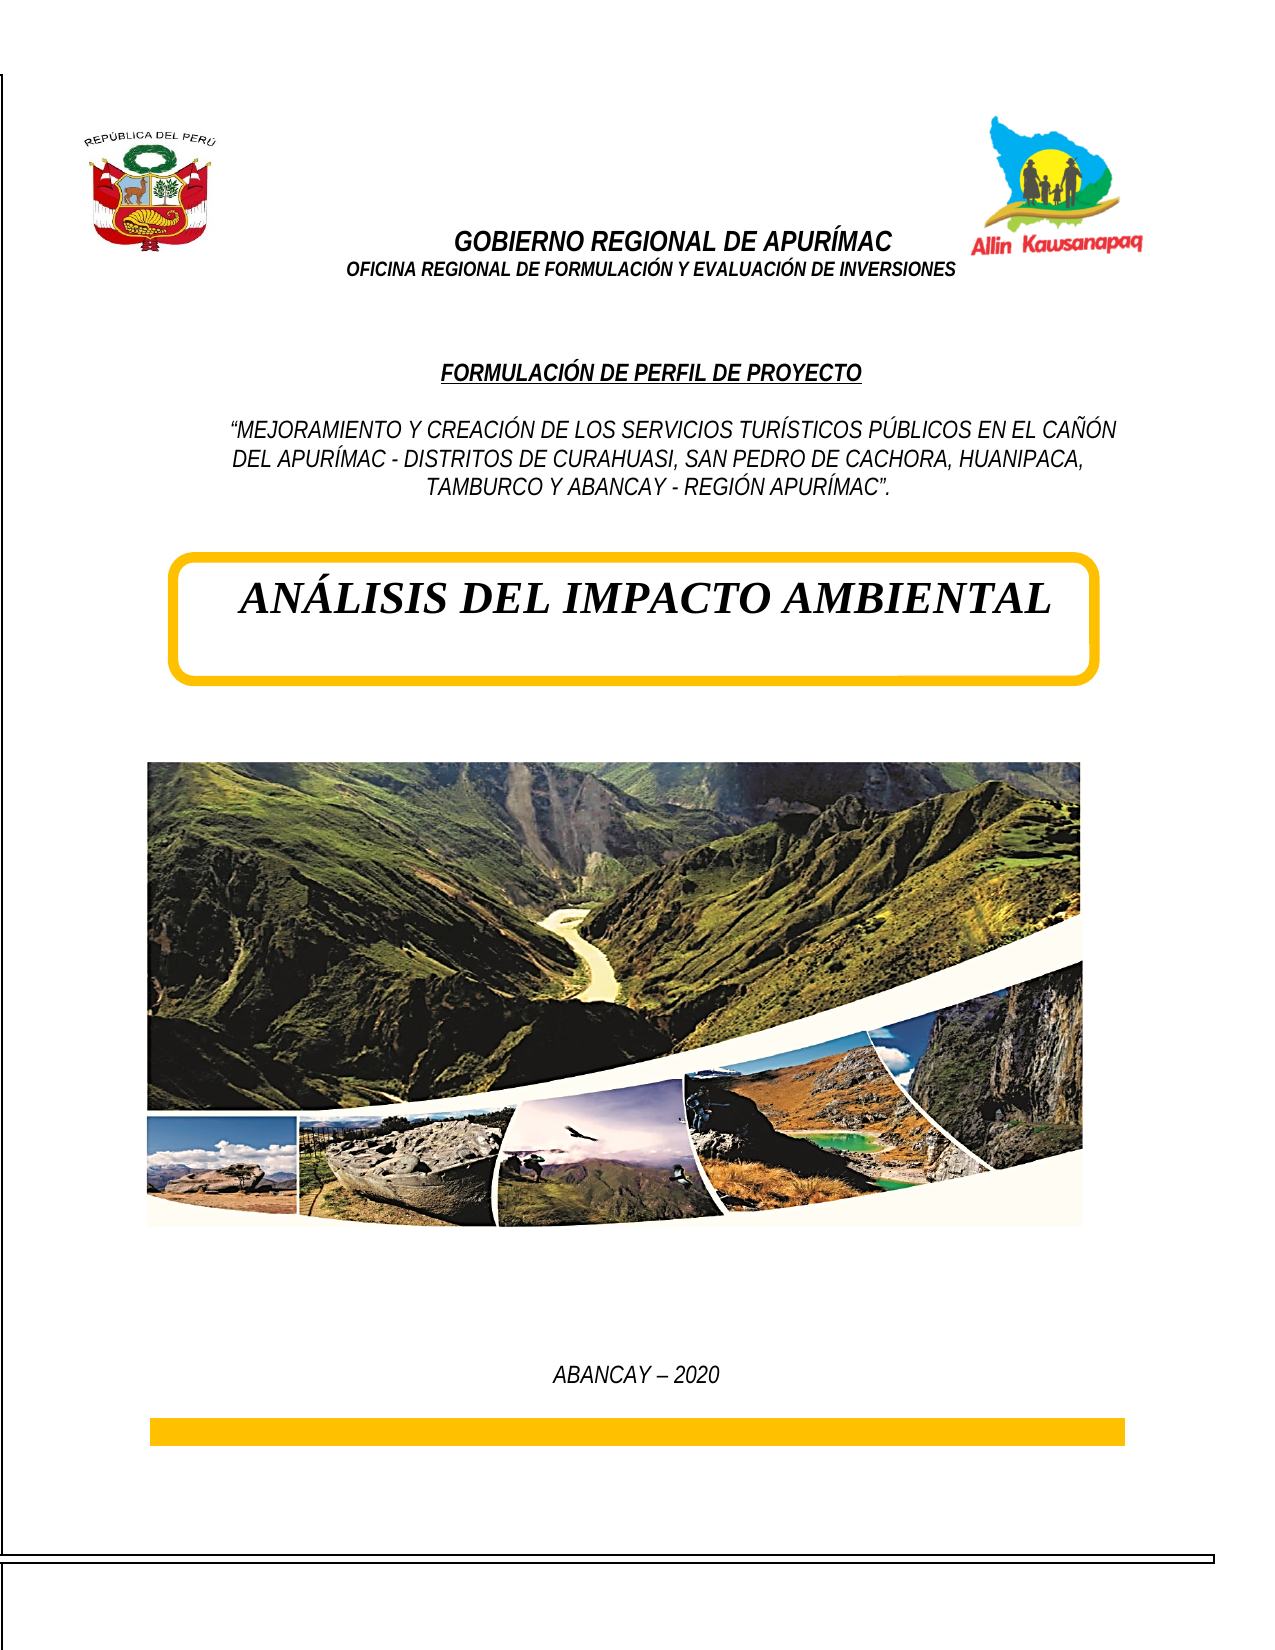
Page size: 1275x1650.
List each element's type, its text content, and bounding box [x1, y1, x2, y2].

text OFICINA REGIONAL DE FORMULACIÓN Y EVALUACIÓN DE INVERSIONES [150, 257, 1125, 281]
text “MEJORAMIENTO Y CREACIÓN DE LOS SERVICIOS TURÍSTICOS PÚBLICOS EN EL CAÑÓN DEL APURÍMAC - DISTRITOS DE CURAHUASI, SAN PEDRO DE CACHORA, HUANIPACA, TAMBURCO Y ABANCAY - REGIÓN APURÍMAC”. [194, 415, 1125, 501]
picture [146, 762, 1083, 1227]
picture [963, 110, 1150, 273]
text ABANCAY – 2020 [150, 1360, 1125, 1389]
text FORMULACIÓN DE PERFIL DE PROYECTO [150, 358, 1125, 386]
text GOBIERNO REGIONAL DE APURÍMAC [194, 224, 963, 257]
picture [80, 131, 218, 252]
